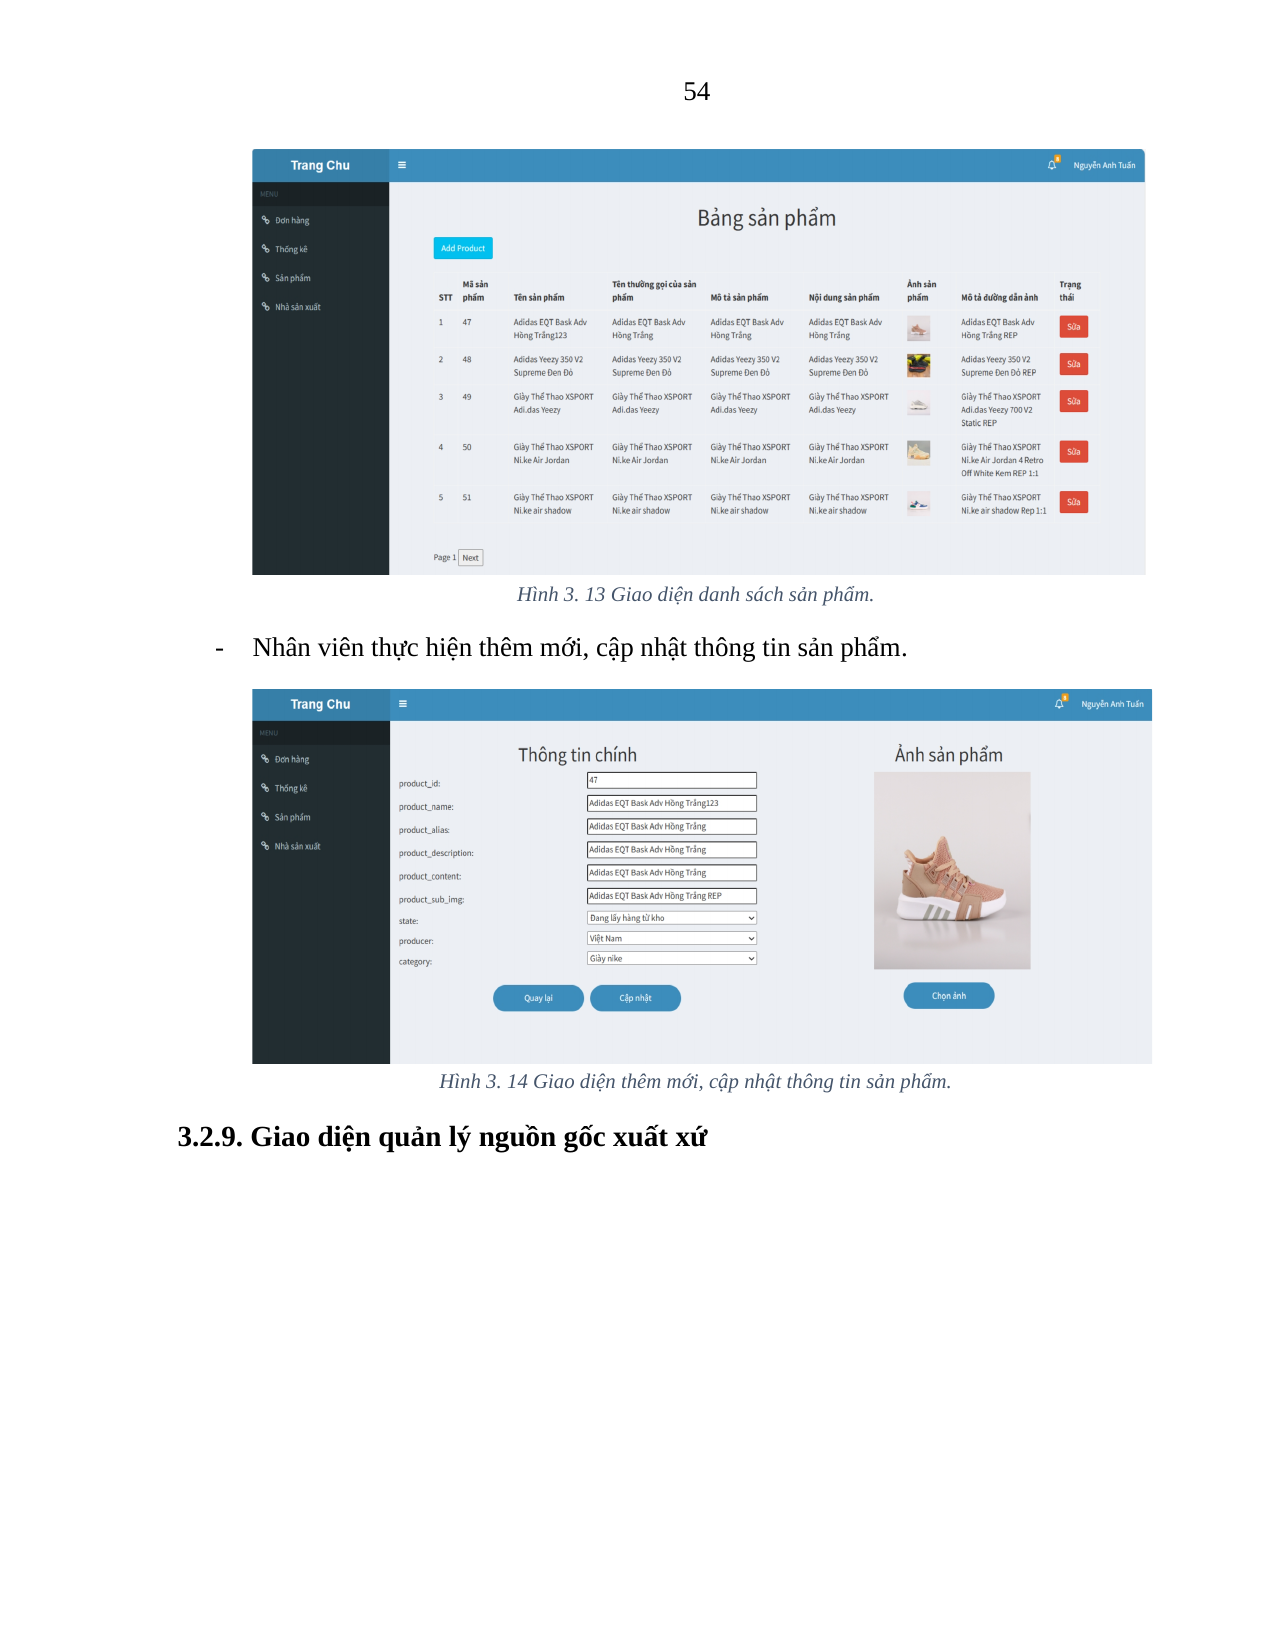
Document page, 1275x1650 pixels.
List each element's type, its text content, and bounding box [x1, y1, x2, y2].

text Hình 3. 13 Giao diện danh sách sản phẩm. [177, 582, 1157, 606]
list Nhân viên thực hiện thêm mới, cập nhật thông tin sản phẩm. [215, 631, 1157, 662]
picture [252, 689, 1153, 1064]
picture [252, 149, 1146, 575]
text Hình 3. 14 Giao diện thêm mới, cập nhật thông tin sản phẩm. [177, 1069, 1157, 1093]
subtitle 3.2.9. Giao diện quản lý nguồn gốc xuất xứ [177, 1119, 1157, 1153]
